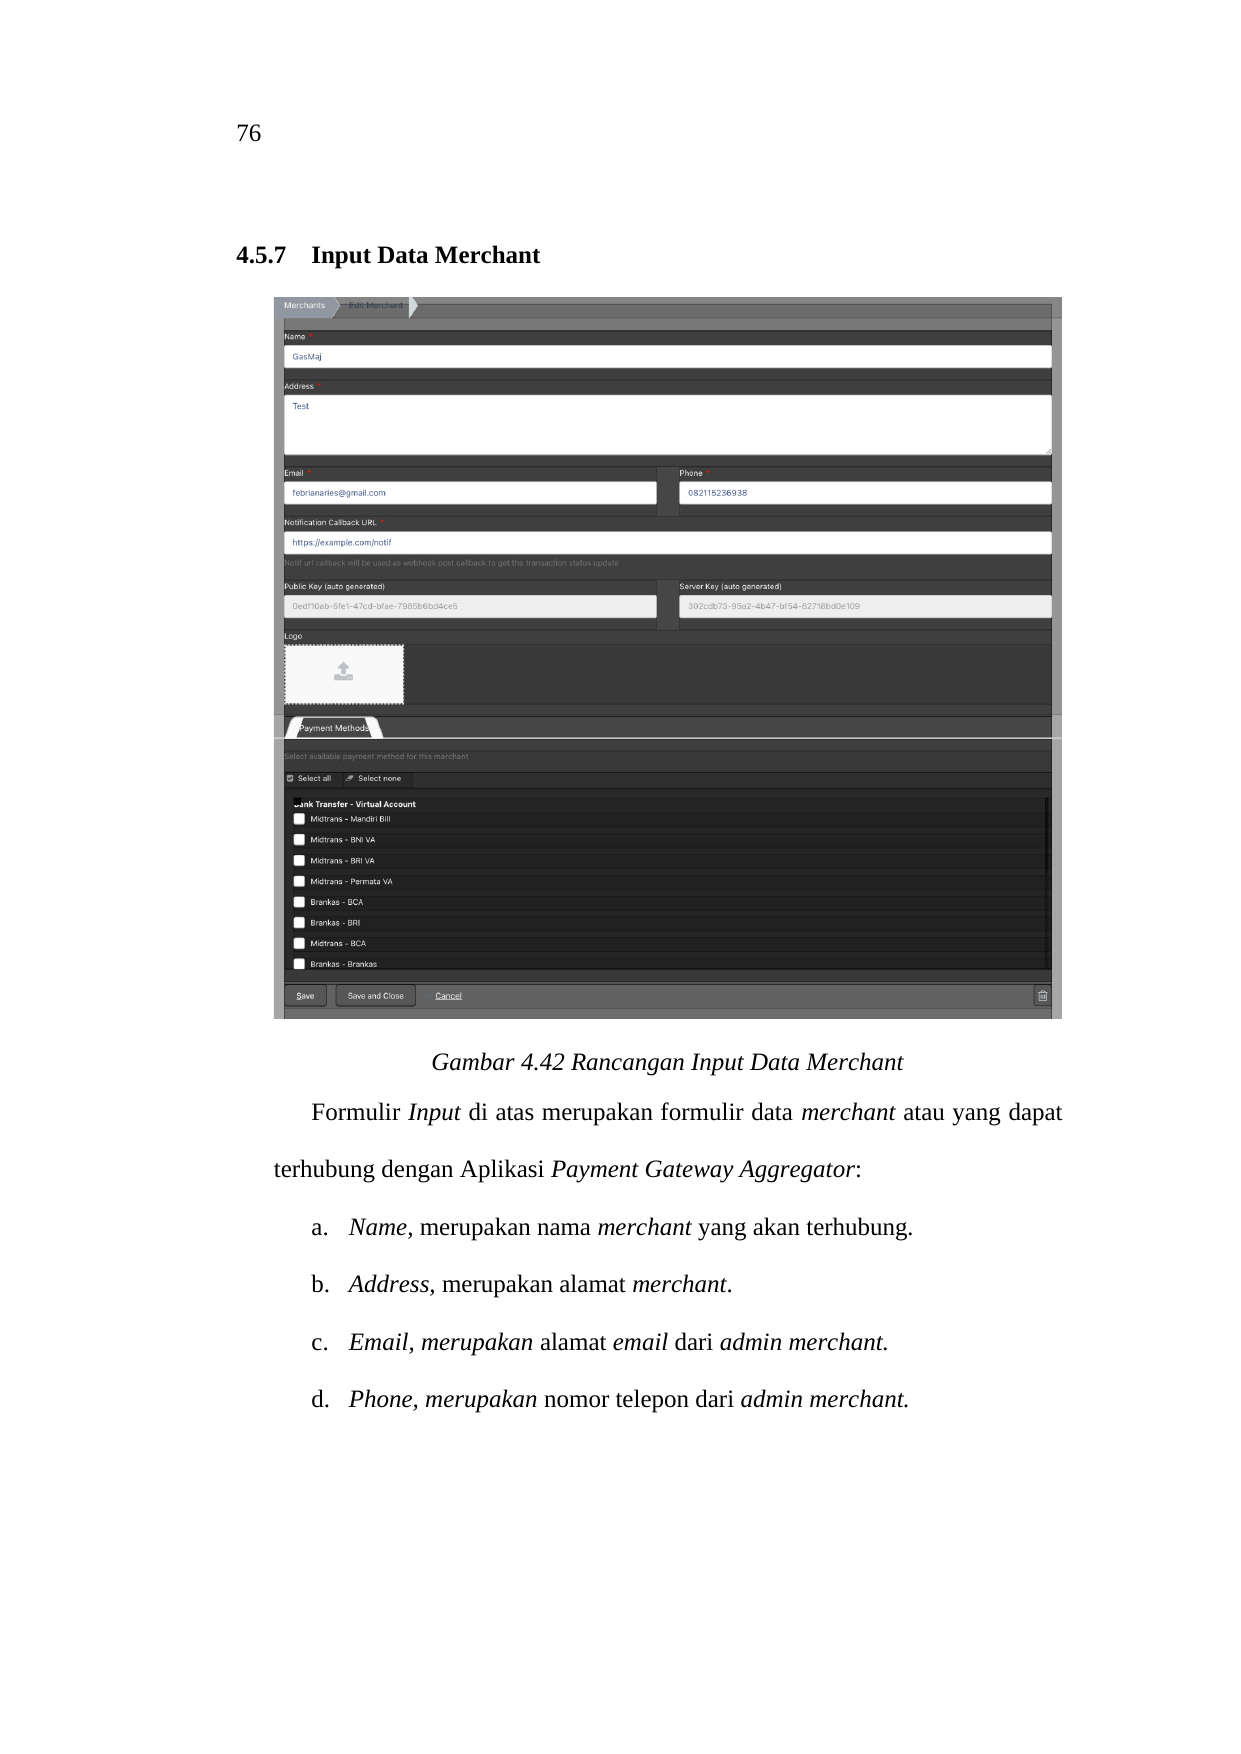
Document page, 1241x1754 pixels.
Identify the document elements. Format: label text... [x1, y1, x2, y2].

subtitle Input Data Merchant [236, 240, 1063, 269]
list Name, merupakan nama merchant yang akan terhubung. [311, 1212, 1063, 1240]
list Phone, merupakan nomor telepon dari admin merchant. [311, 1384, 1063, 1413]
list Email, merupakan alamat email dari admin merchant. [311, 1327, 1063, 1355]
list Address, merupakan alamat merchant. [311, 1269, 1063, 1298]
picture [273, 297, 1062, 1019]
text Formulir Input di atas merupakan formulir data merchant atau yang dapat terhubung dengan Aplikasi Payment Gateway Aggregator: [274, 1097, 1063, 1183]
